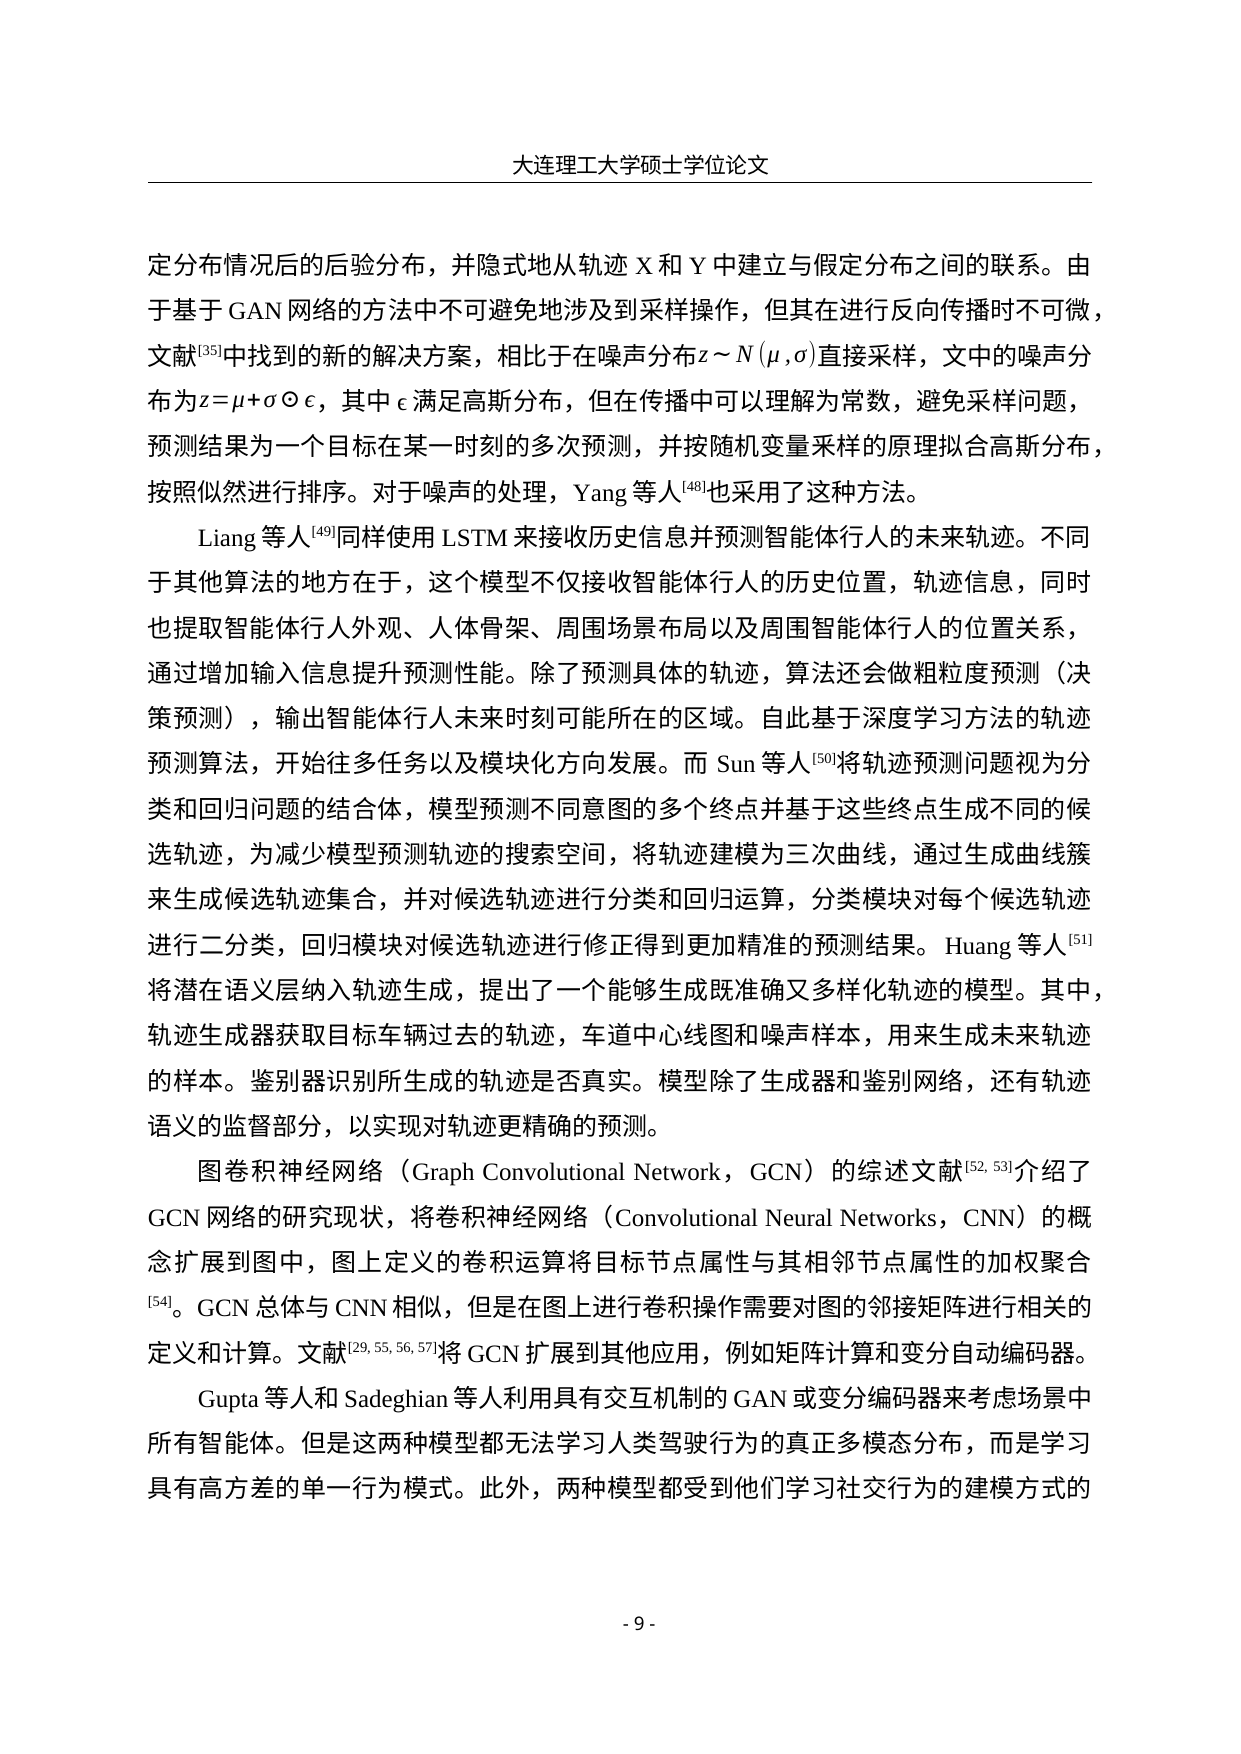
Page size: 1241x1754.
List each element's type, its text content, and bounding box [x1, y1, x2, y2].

text Liang等人[49]同样使用LSTM来接收历史信息并预测智能体行人的未来轨迹。不同于其他算法的地方在于，这个模型不仅接收智能体行人的历史位置，轨迹信息，同时也提取智能体行人外观、人体骨架、周围场景布局以及周围智能体行人的位置关系，通过增加输入信息提升预测性能。除了预测具体的轨迹，算法还会做粗粒度预测（决策预测），输出智能体行人未来时刻可能所在的区域。自此基于深度学习方法的轨迹预测算法，开始往多任务以及模块化方向发展。而Sun等人[50]将轨迹预测问题视为分类和回归问题的结合体，模型预测不同意图的多个终点并基于这些终点生成不同的候选轨迹，为减少模型预测轨迹的搜索空间，将轨迹建模为三次曲线，通过生成曲线簇来生成候选轨迹集合，并对候选轨迹进行分类和回归运算，分类模块对每个候选轨迹进行二分类，回归模块对候选轨迹进行修正得到更加精准的预测结果。Huang等人[51]将潜在语义层纳入轨迹生成，提出了一个能够生成既准确又多样化轨迹的模型。其中，轨迹生成器获取目标车辆过去的轨迹，车道中心线图和噪声样本，用来生成未来轨迹的样本。鉴别器识别所生成的轨迹是否真实。模型除了生成器和鉴别网络，还有轨迹语义的监督部分，以实现对轨迹更精确的预测。 [148, 517, 1092, 1143]
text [148, 1378, 1092, 1505]
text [148, 246, 1092, 508]
text 图卷积神经网络（Graph Convolutional Network，GCN）的综述文献[52, 53]介绍了GCN网络的研究现状，将卷积神经网络（Convolutional Neural Networks，CNN）的概念扩展到图中，图上定义的卷积运算将目标节点属性与其相邻节点属性的加权聚合[54]。GCN总体与CNN相似，但是在图上进行卷积操作需要对图的邻接矩阵进行相关的定义和计算。文献[29, 55, 56, 57]将GCN扩展到其他应用，例如矩阵计算和变分自动编码器。 [148, 1152, 1092, 1369]
